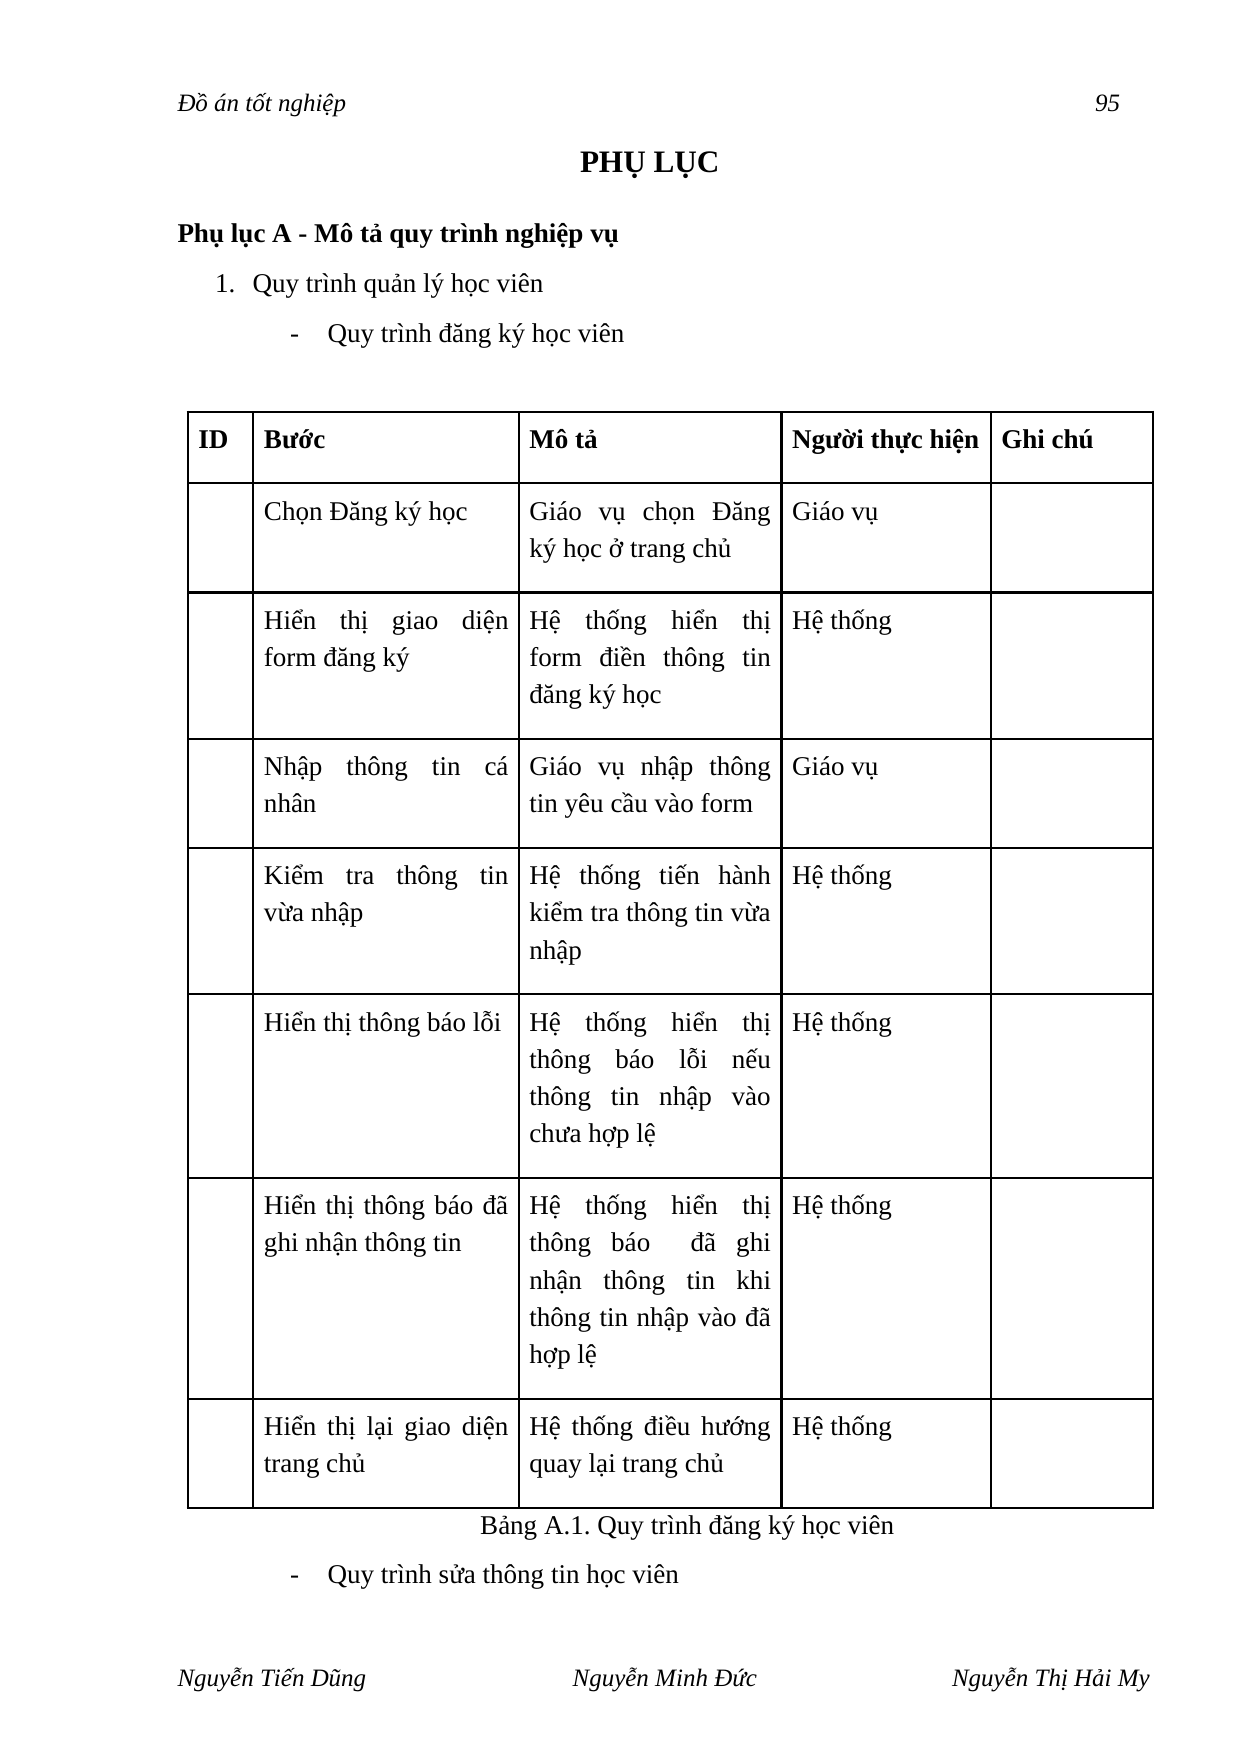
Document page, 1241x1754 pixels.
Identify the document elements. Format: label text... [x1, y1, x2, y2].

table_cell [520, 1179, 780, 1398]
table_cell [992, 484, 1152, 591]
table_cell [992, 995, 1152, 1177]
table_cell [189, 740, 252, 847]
subtitle Phụ lục A - Mô tả quy trình nghiệp vụ [177, 217, 1122, 248]
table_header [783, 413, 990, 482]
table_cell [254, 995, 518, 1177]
list Quy trình đăng ký học viên [290, 317, 1122, 348]
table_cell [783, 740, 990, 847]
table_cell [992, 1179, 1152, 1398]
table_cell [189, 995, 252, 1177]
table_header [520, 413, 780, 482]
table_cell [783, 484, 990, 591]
list Quy trình sửa thông tin học viên [290, 1559, 1122, 1590]
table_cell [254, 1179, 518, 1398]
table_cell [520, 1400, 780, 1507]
subtitle PHỤ LỤC [177, 144, 1122, 179]
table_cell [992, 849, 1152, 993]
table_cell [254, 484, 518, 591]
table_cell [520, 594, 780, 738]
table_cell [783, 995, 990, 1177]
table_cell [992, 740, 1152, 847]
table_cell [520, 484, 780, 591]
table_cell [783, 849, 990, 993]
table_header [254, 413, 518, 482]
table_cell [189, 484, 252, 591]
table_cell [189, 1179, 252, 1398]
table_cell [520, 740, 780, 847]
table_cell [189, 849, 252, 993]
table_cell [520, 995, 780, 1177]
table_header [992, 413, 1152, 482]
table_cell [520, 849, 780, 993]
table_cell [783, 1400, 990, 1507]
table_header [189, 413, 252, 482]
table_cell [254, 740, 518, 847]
subtitle Quy trình quản lý học viên [215, 267, 1122, 298]
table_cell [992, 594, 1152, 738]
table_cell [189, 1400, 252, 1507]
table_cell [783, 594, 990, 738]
text Bảng A.1. Quy trình đăng ký học viên [252, 1509, 1122, 1540]
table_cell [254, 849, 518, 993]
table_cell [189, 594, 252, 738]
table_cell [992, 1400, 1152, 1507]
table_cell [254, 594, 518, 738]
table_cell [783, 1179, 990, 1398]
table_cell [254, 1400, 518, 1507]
